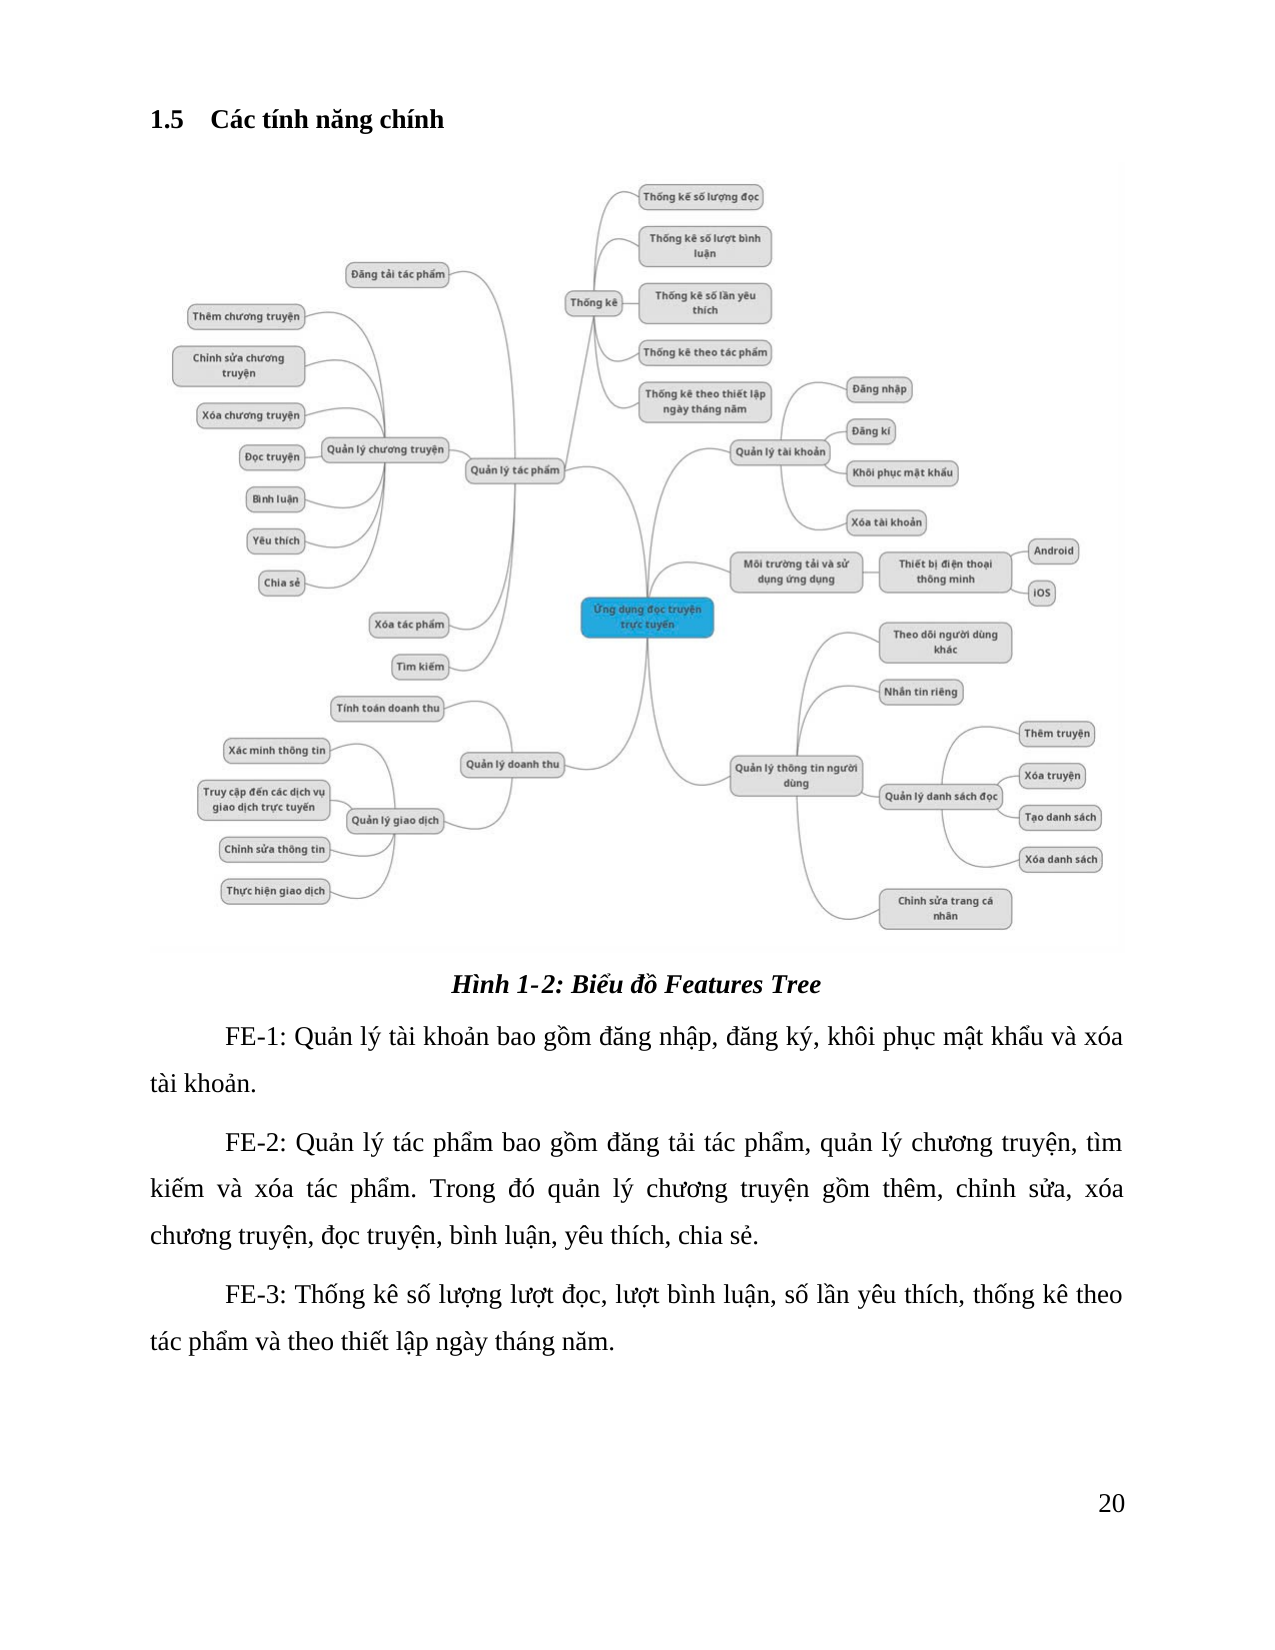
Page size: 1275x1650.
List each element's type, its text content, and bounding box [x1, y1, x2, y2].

picture [150, 162, 1125, 953]
text Hình 1-2: Biểu đồ Features Tree [150, 968, 1125, 999]
text FE-2: Quản lý tác phẩm bao gồm đăng tải tác phẩm, quản lý chương truyện, tìm kiếm và xóa tác phẩm. Trong đó quản lý chương truyện gồm thêm, chỉnh sửa, xóa chương truyện, đọc truyện, bình luận, yêu thích, chia sẻ. [150, 1126, 1125, 1250]
text FE-3: Thống kê số lượng lượt đọc, lượt bình luận, số lần yêu thích, thống kê theo tác phẩm và theo thiết lập ngày tháng năm. [150, 1278, 1125, 1356]
subtitle Các tính năng chính [150, 103, 1125, 134]
text FE-1: Quản lý tài khoản bao gồm đăng nhập, đăng ký, khôi phục mật khẩu và xóa tài khoản. [150, 1020, 1125, 1098]
